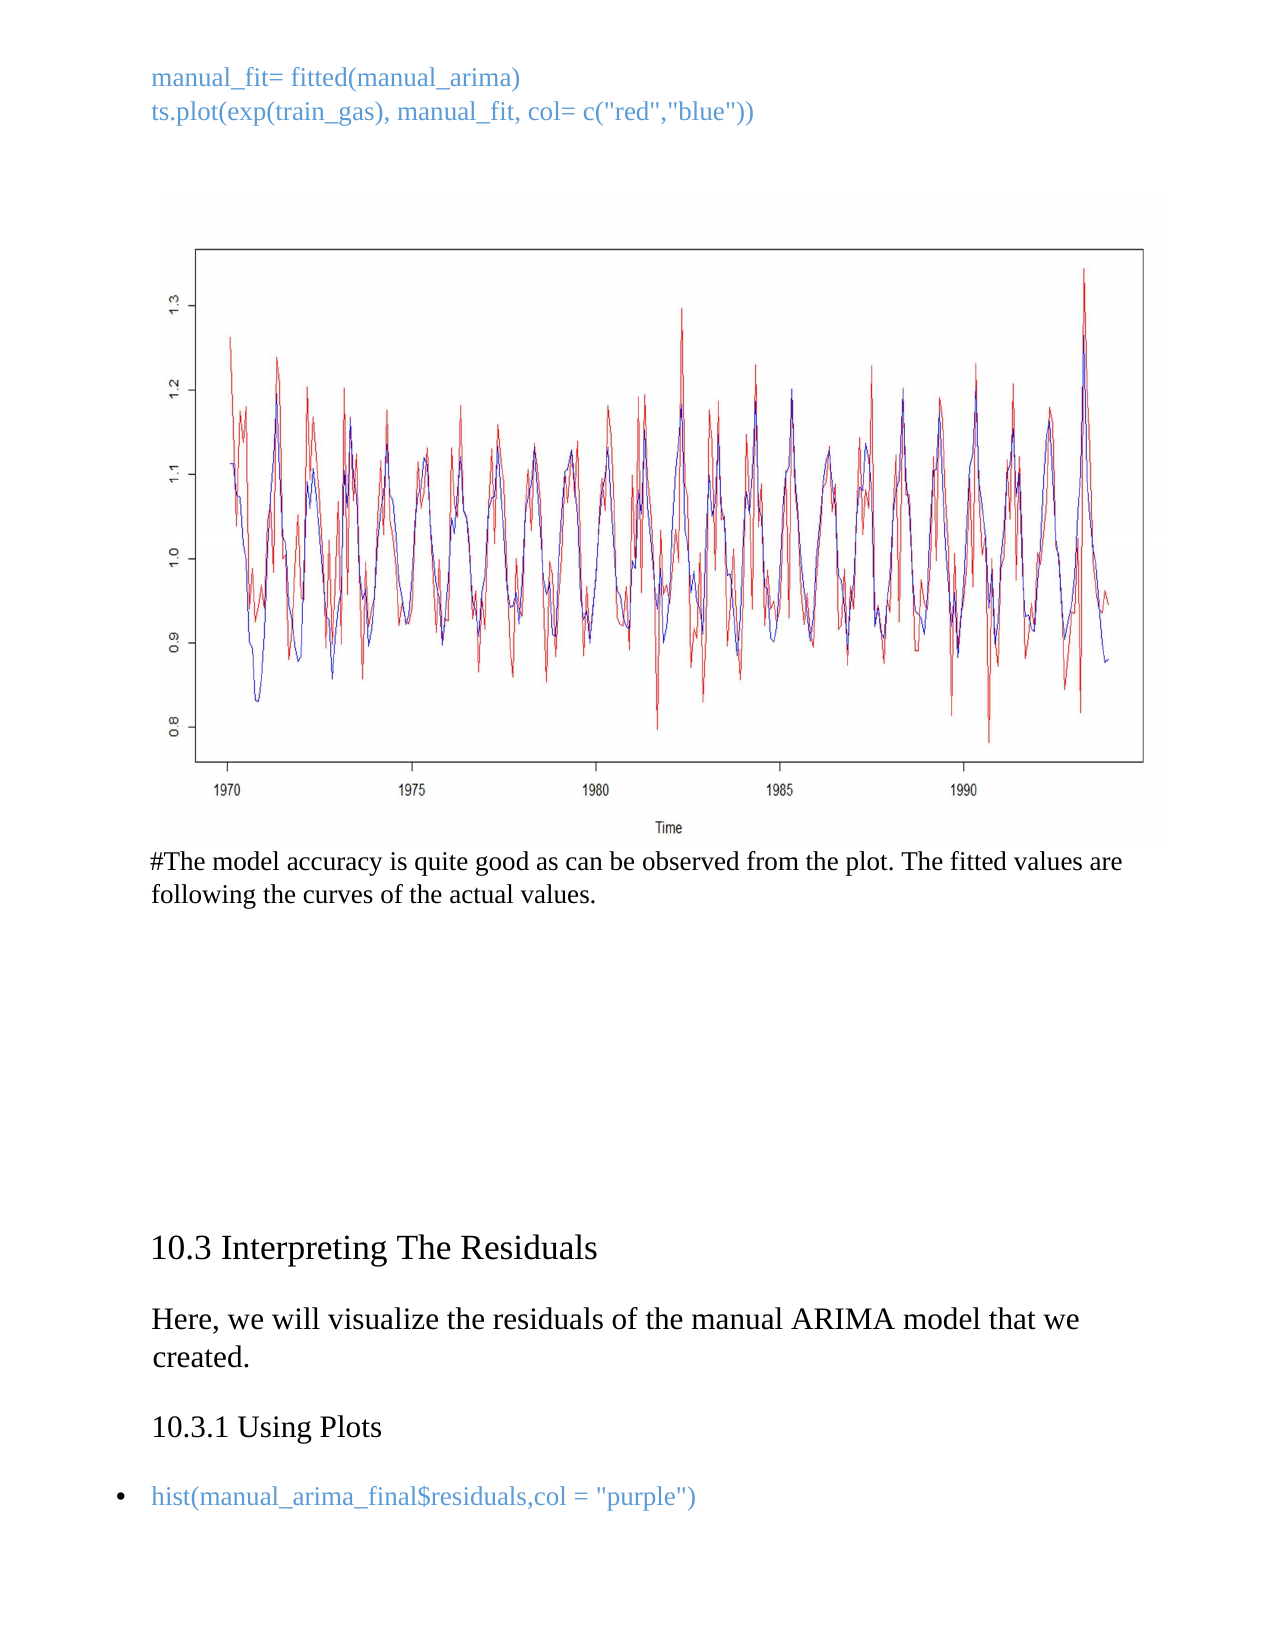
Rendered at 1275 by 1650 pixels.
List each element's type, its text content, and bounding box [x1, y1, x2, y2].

subtitle 10.3 Interpreting The Residuals [150, 1226, 1202, 1267]
picture [157, 188, 1168, 843]
text 10.3.1 Using Plots [151, 1408, 1166, 1444]
text #The model accuracy is quite good as can be observed from the plot. The fitted values are following the curves of the actual values. [150, 845, 1164, 909]
text manual_fit= fitted(manual_arima) [151, 61, 970, 92]
list hist(manual_arima_final$residuals,col = "purple") [116, 1480, 1086, 1511]
text ts.plot(exp(train_gas), manual_fit, col= c("red","blue")) [151, 95, 970, 126]
text Here, we will visualize the residuals of the manual ARIMA model that we created. [151, 1300, 1166, 1374]
